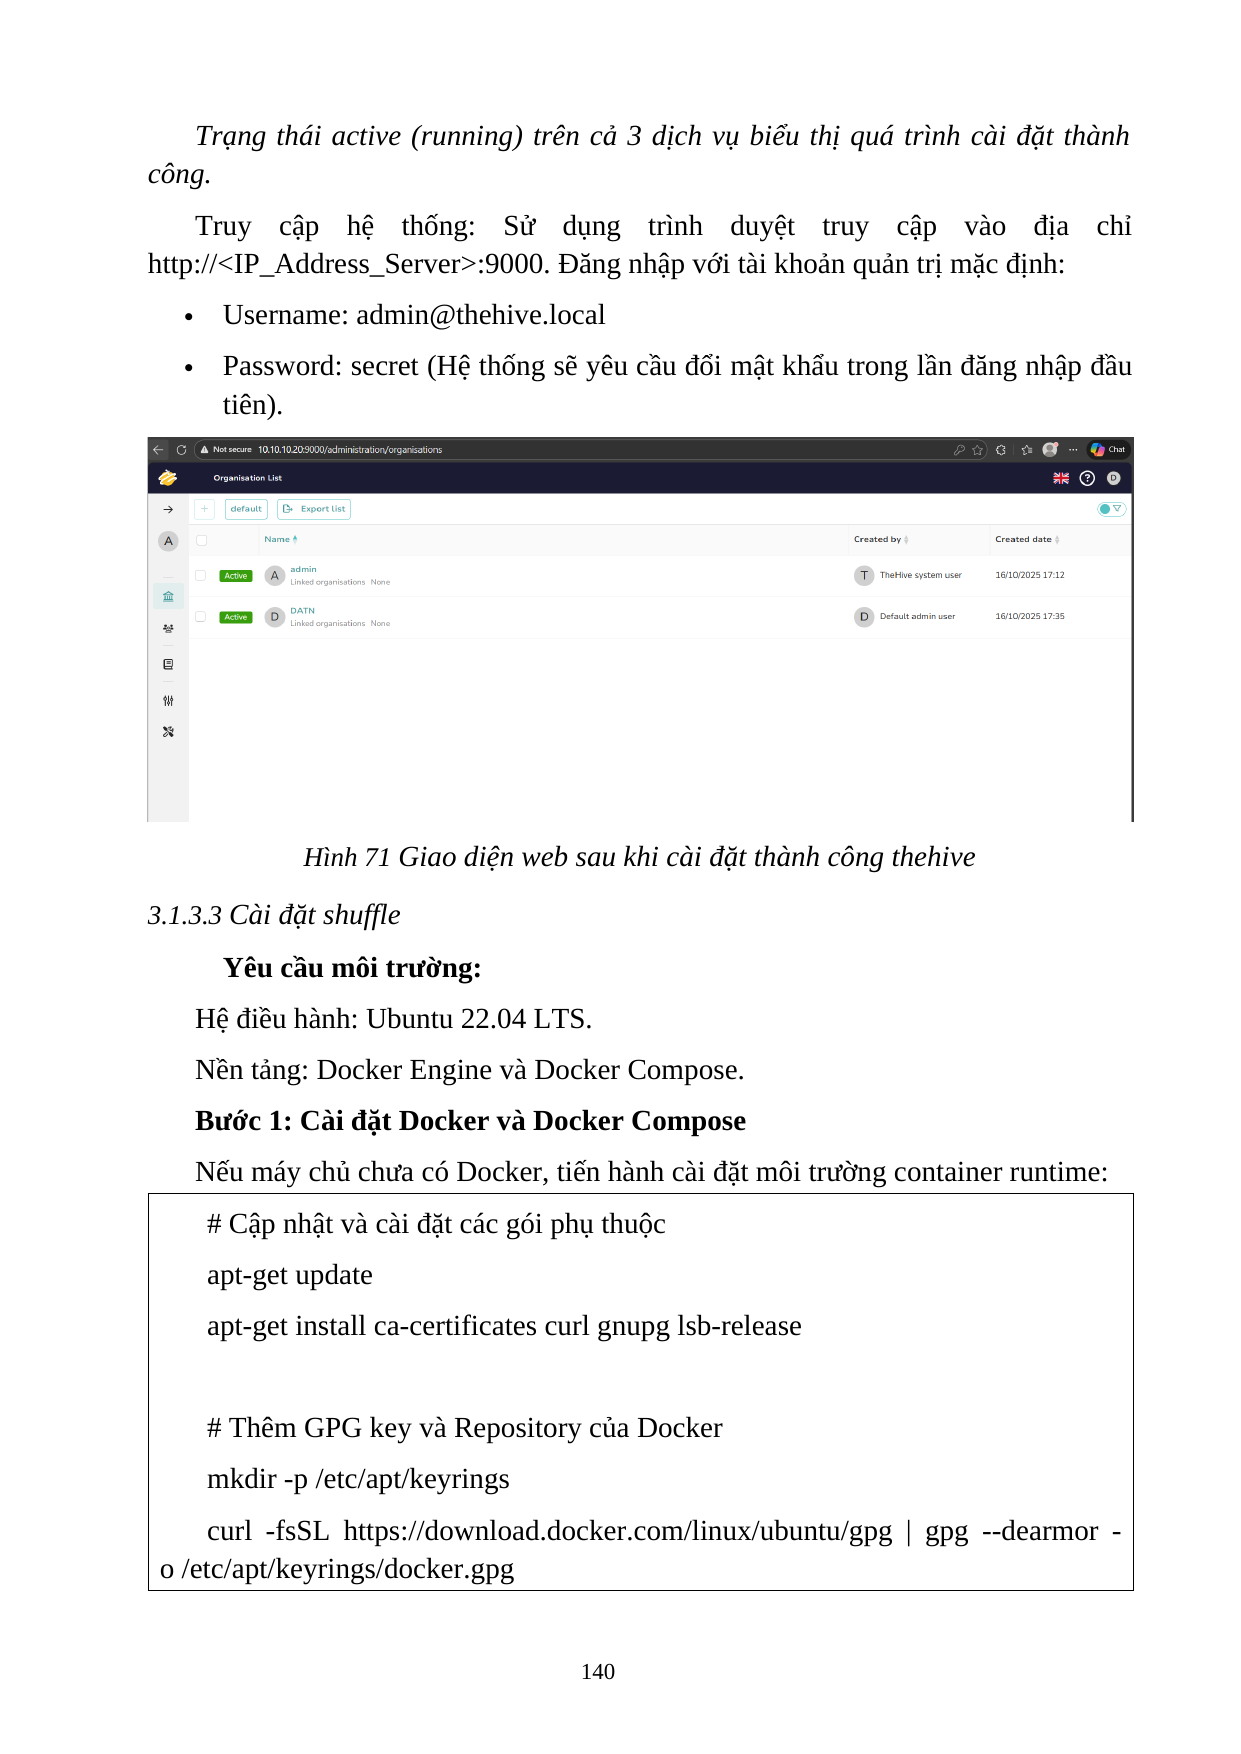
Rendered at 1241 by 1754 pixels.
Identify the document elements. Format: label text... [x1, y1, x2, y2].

text Nếu máy chủ chưa có Docker, tiến hành cài đặt môi trường container runtime: [148, 1154, 1134, 1188]
text Yêu cầu môi trường: [148, 950, 1134, 984]
text Nền tảng: Docker Engine và Docker Compose. [148, 1052, 1134, 1086]
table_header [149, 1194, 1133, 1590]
text Bước 1: Cài đặt Docker và Docker Compose [148, 1103, 1134, 1137]
list Password: secret (Hệ thống sẽ yêu cầu đổi mật khẩu trong lần đăng nhập đầu tiên). [185, 348, 1134, 420]
list Username: admin@thehive.local [185, 297, 1134, 331]
picture [147, 437, 1134, 822]
text Hệ điều hành: Ubuntu 22.04 LTS. [148, 1001, 1134, 1035]
text Trạng thái active (running) trên cả 3 dịch vụ biểu thị quá trình cài đặt thành công. [148, 118, 1134, 190]
text Truy cập hệ thống: Sử dụng trình duyệt truy cập vào địa chỉ http://<IP_Address_Server>:9000. Đăng nhập với tài khoản quản trị mặc định: [148, 208, 1134, 280]
text Giao diện web sau khi cài đặt thành công thehive [148, 839, 1134, 872]
text Cài đặt shuffle [148, 897, 1134, 931]
